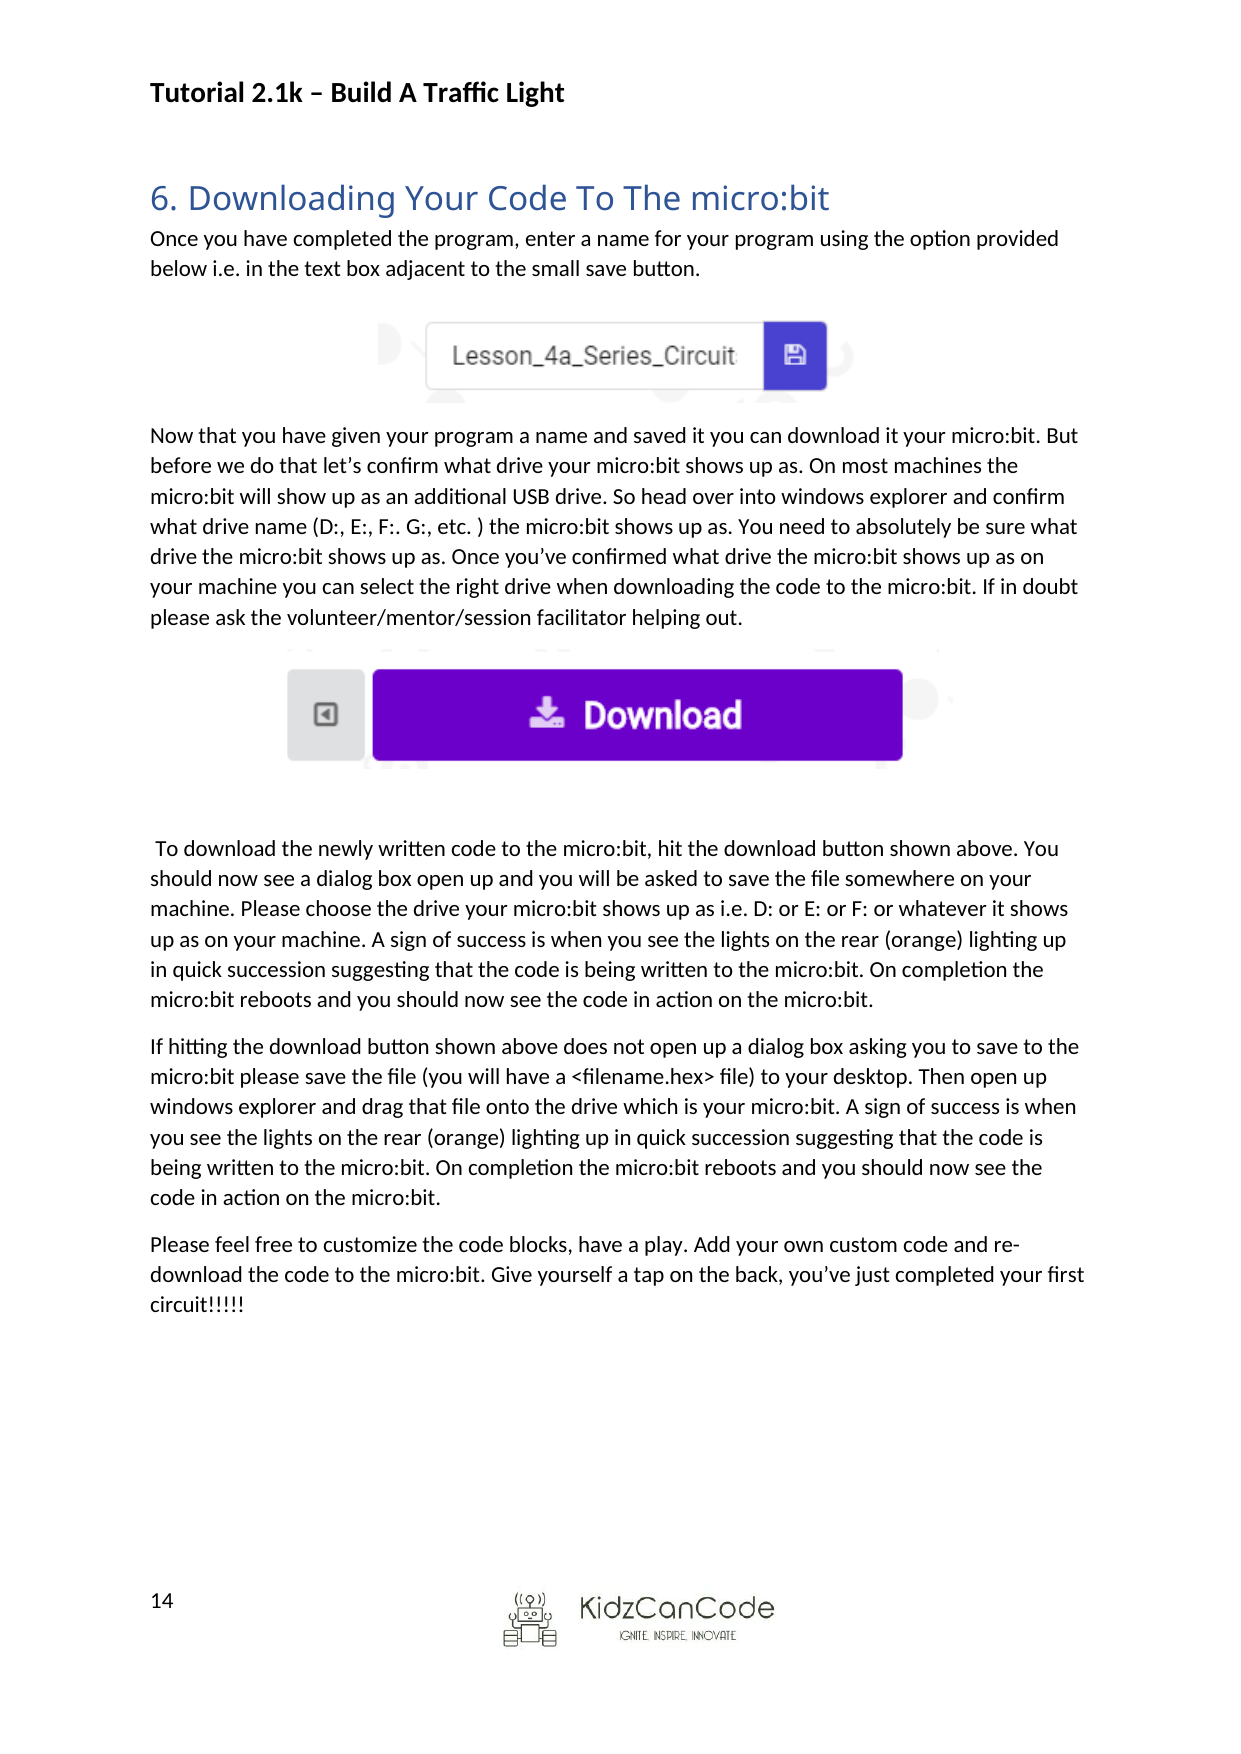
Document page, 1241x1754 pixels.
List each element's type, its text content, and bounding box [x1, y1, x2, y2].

subtitle Downloading Your Code To The micro:bit [150, 175, 1090, 220]
picture [377, 301, 863, 403]
text Once you have completed the program, enter a name for your program using the option provided below i.e. in the text box adjacent to the small save button. [150, 224, 1090, 282]
picture [287, 649, 953, 769]
text To download the newly written code to the micro:bit, hit the download button shown above. You should now see a dialog box open up and you will be asked to save the file somewhere on your machine. Please choose the drive your micro:bit shows up as i.e. D: or E: or F: or whatever it shows up as on your machine. A sign of success is when you see the lights on the rear (orange) lighting up in quick succession suggesting that the code is being written to the micro:bit. On completion the micro:bit reboots and you should now see the code in action on the micro:bit. [150, 834, 1090, 1013]
text Now that you have given your program a name and saved it you can download it your micro:bit. But before we do that let’s confirm what drive your micro:bit shows up as. On most machines the micro:bit will show up as an additional USB drive. So head over into windows explorer and confirm what drive name (D:, E:, F:. G:, etc. ) the micro:bit shows up as. You need to absolutely be sure what drive the micro:bit shows up as. Once you’ve confirmed what drive the micro:bit shows up as on your machine you can select the right drive when downloading the code to the micro:bit. If in doubt please ask the volunteer/mentor/session facilitator helping out. [150, 421, 1090, 631]
text If hitting the download button shown above does not open up a dialog box asking you to save to the micro:bit please save the file (you will have a <filename.hex> file) to your desktop. Then open up windows explorer and drag that file onto the drive which is your micro:bit. A sign of success is when you see the lights on the rear (orange) lighting up in quick succession suggesting that the code is being written to the micro:bit. On completion the micro:bit reboots and you should now see the code in action on the micro:bit. [150, 1032, 1090, 1211]
text Please feel free to customize the code blocks, have a play. Add your own custom code and re-download the code to the micro:bit. Give yourself a tap on the back, you’ve just completed your first circuit!!!!! [150, 1230, 1090, 1318]
picture [497, 1586, 781, 1653]
